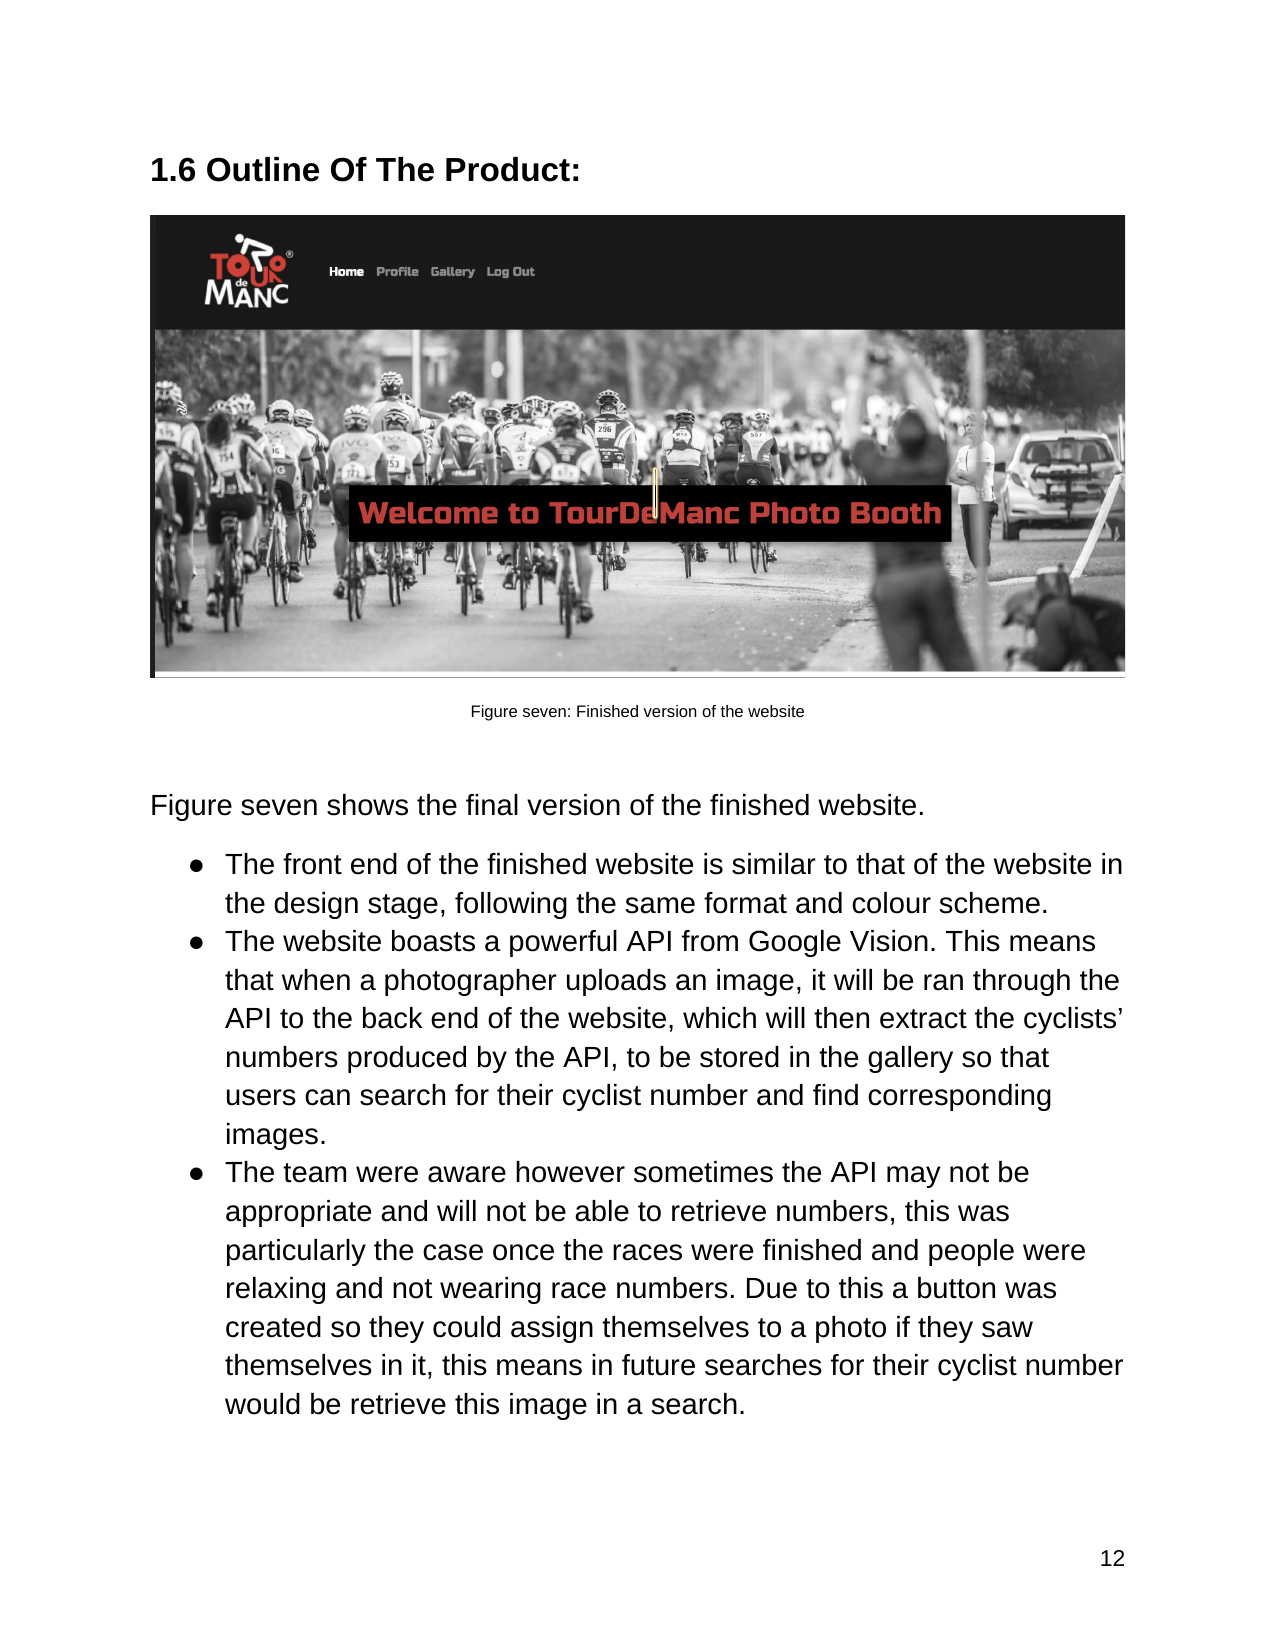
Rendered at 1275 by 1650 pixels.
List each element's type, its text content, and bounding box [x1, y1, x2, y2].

text Figure seven: Finished version of the website [150, 702, 1125, 721]
list The front end of the finished website is similar to that of the website in the design stage, following the same format and colour scheme. [187, 847, 1125, 919]
text Figure seven shows the final version of the finished website. [150, 788, 1125, 821]
list The website boasts a powerful API from Google Vision. This means that when a photographer uploads an image, it will be ran through the API to the back end of the website, which will then extract the cyclists’ numbers produced by the API, to be stored in the gallery so that users can search for their cyclist number and find corresponding images. [187, 924, 1125, 1151]
subtitle 1.6 Outline Of The Product: [150, 150, 1125, 188]
picture [150, 215, 1125, 678]
list The team were aware however sometimes the API may not be appropriate and will not be able to retrieve numbers, this was particularly the case once the races were finished and people were relaxing and not wearing race numbers. Due to this a button was created so they could assign themselves to a photo if they saw themselves in it, this means in future searches for their cyclist number would be retrieve this image in a search. [187, 1156, 1125, 1420]
